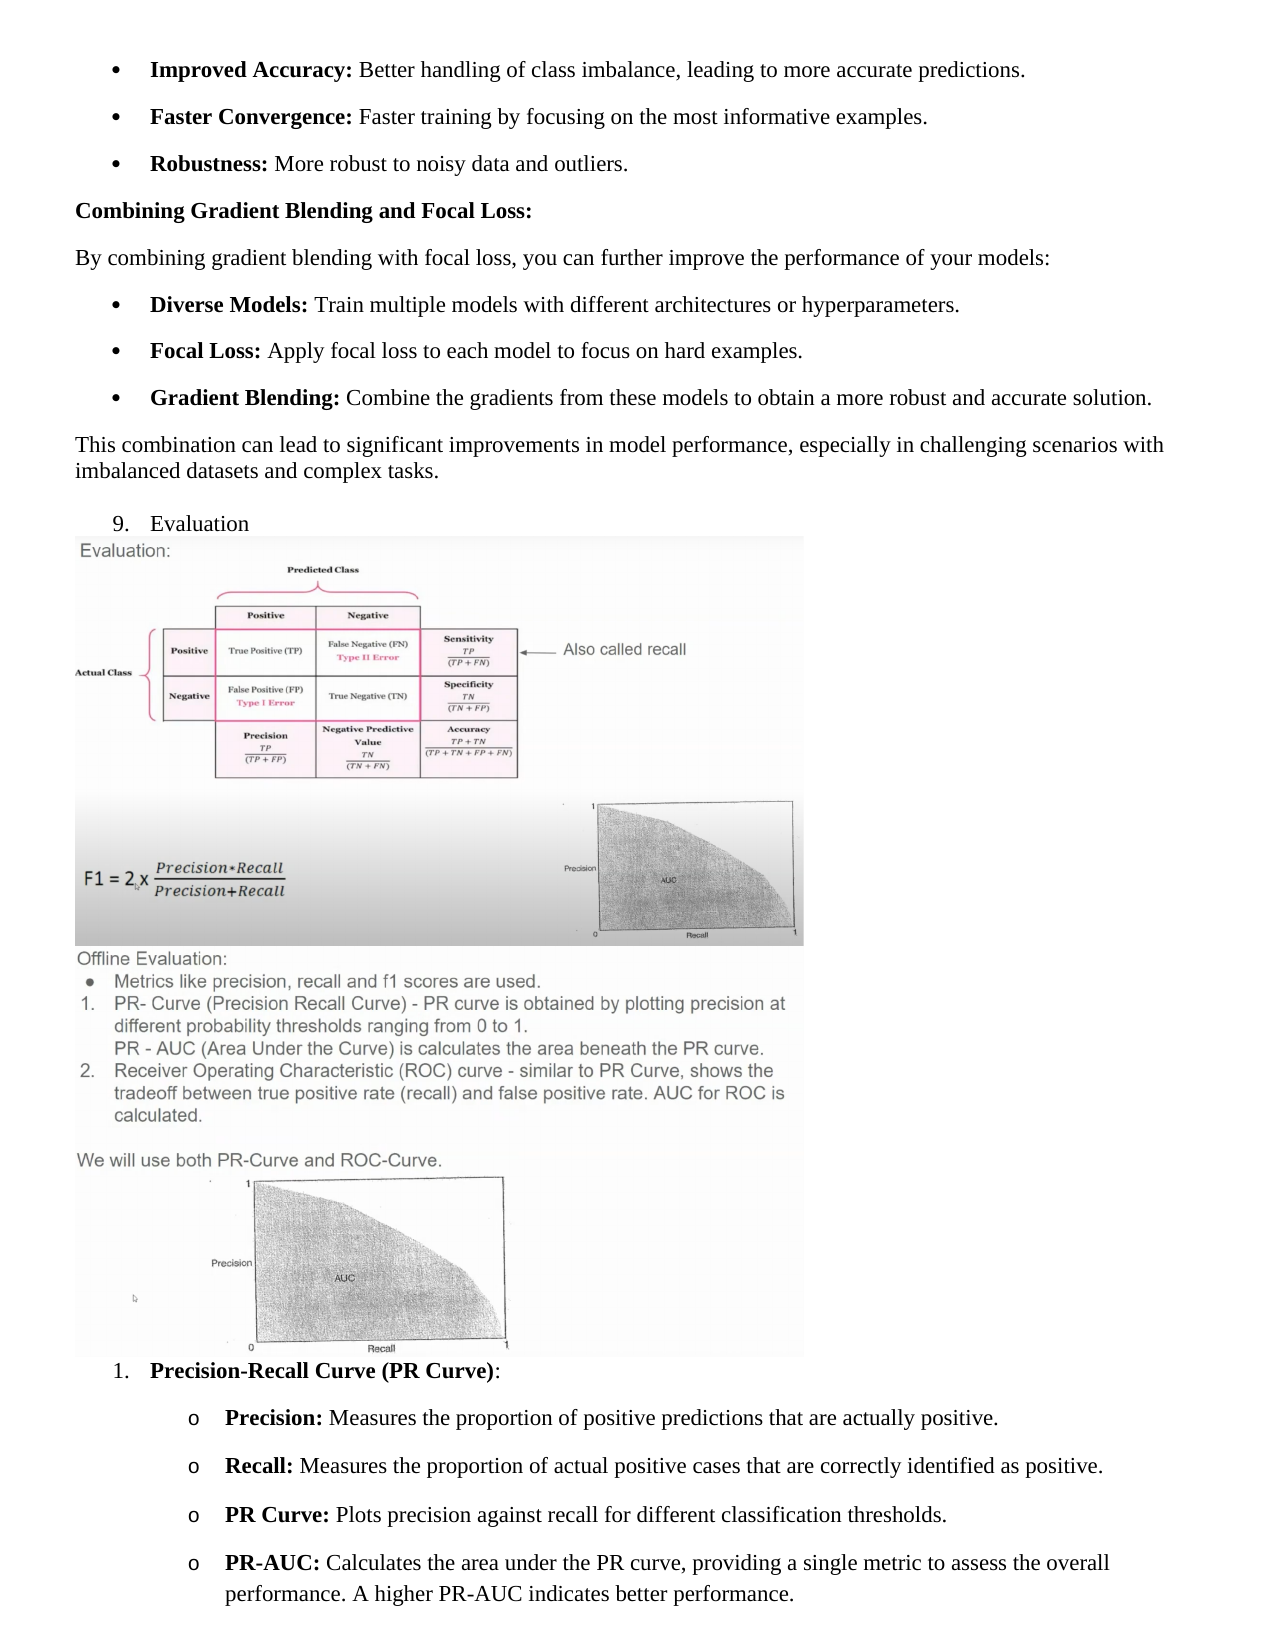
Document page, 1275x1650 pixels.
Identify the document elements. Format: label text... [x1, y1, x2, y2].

text This combination can lead to significant improvements in model performance, especially in challenging scenarios with imbalanced datasets and complex tasks. [75, 431, 1172, 484]
list Diverse Models: Train multiple models with different architectures or hyperparameters. [112, 291, 1172, 317]
list Gradient Blending: Combine the gradients from these models to obtain a more robust and accurate solution. [112, 384, 1172, 411]
list Improved Accuracy: Better handling of class imbalance, leading to more accurate predictions. [112, 56, 1172, 83]
list Precision-Recall Curve (PR Curve): [112, 1357, 1172, 1383]
picture [75, 536, 804, 1357]
list PR Curve: Plots precision against recall for different classification thresholds. [187, 1501, 1172, 1528]
list Evaluation [112, 510, 1172, 537]
list Robustness: More robust to noisy data and outliers. [112, 150, 1172, 176]
text Combining Gradient Blending and Focal Loss: [75, 197, 1172, 223]
list PR-AUC: Calculates the area under the PR curve, providing a single metric to assess the overall performance. A higher PR-AUC indicates better performance. [187, 1549, 1172, 1607]
list Precision: Measures the proportion of positive predictions that are actually positive. [187, 1404, 1172, 1432]
list Focal Loss: Apply focal loss to each model to focus on hard examples. [112, 337, 1172, 364]
list Recall: Measures the proportion of actual positive cases that are correctly identified as positive. [187, 1452, 1172, 1480]
text By combining gradient blending with focal loss, you can further improve the performance of your models: [75, 244, 1172, 270]
list Faster Convergence: Faster training by focusing on the most informative examples. [112, 103, 1172, 129]
